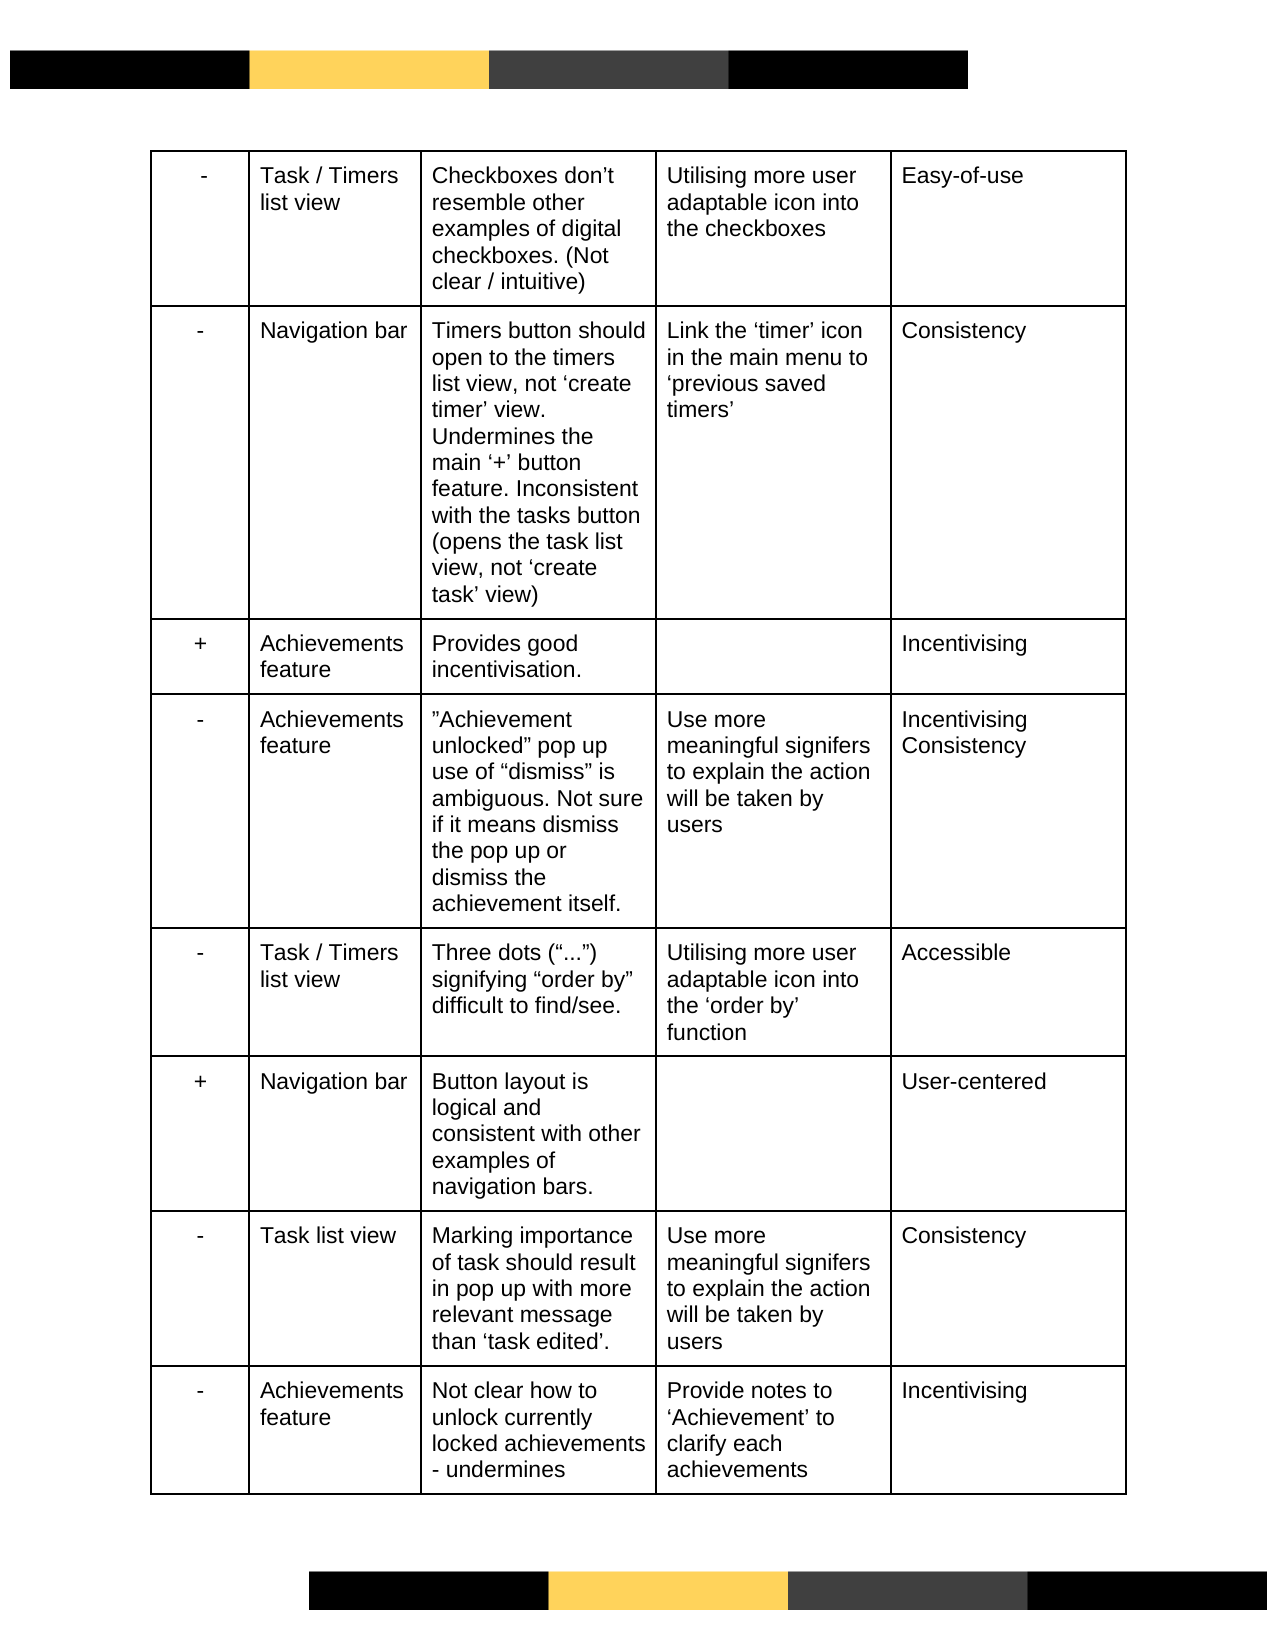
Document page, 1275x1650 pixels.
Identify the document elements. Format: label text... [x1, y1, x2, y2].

table_cell Task / Timers list view [250, 929, 420, 1055]
table_cell ”Achievement unlocked” pop up use of “dismiss” is ambiguous. Not sure if it means dismiss the pop up or dismiss the achievement itself. [422, 695, 655, 927]
table_cell Consistency [892, 1212, 1125, 1364]
table_cell Use more meaningful signifers to explain the action will be taken by users [657, 695, 890, 927]
table_cell Utilising more user adaptable icon into the checkboxes [657, 152, 890, 305]
table_cell User-centered [892, 1057, 1125, 1210]
table_cell Link the ‘timer’ icon in the main menu to ‘previous saved timers’ [657, 307, 890, 617]
table_cell Achievements feature [250, 620, 420, 693]
table_cell - [152, 695, 248, 927]
table_cell Incentivising Consistency [892, 695, 1125, 927]
table_cell Button layout is logical and consistent with other examples of navigation bars. [422, 1057, 655, 1210]
table_cell Three dots (“...”) signifying “order by” difficult to find/see. [422, 929, 655, 1055]
table_cell Use more meaningful signifers to explain the action will be taken by users [657, 1212, 890, 1364]
table_cell [657, 620, 890, 693]
table_cell Task / Timers list view [250, 152, 420, 305]
table_cell - [152, 929, 248, 1055]
table_cell [152, 152, 248, 305]
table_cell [657, 1367, 890, 1493]
table_cell - [152, 1367, 248, 1493]
table_cell - [152, 307, 248, 617]
picture [0, 42, 976, 97]
table_cell Timers button should open to the timers list view, not ‘create timer’ view. Undermines the main ‘+’ button feature. Inconsistent with the tasks button (opens the task list view, not ‘create task’ view) [422, 307, 655, 617]
table_cell Utilising more user adaptable icon into the ‘order by’ function [657, 929, 890, 1055]
picture [300, 1563, 1275, 1618]
table_cell Incentivising [892, 1367, 1125, 1493]
table_cell [657, 1057, 890, 1210]
table_cell - [152, 1212, 248, 1364]
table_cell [250, 1367, 420, 1493]
table_cell Accessible [892, 929, 1125, 1055]
table_cell + [152, 1057, 248, 1210]
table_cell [422, 1367, 655, 1493]
table_cell Provides good incentivisation. [422, 620, 655, 693]
table_cell Checkboxes don’t resemble other examples of digital checkboxes. (Not clear / intuitive) [422, 152, 655, 305]
table_cell Navigation bar [250, 307, 420, 617]
table_cell Incentivising [892, 620, 1125, 693]
table_cell Marking importance of task should result in pop up with more relevant message than ‘task edited’. [422, 1212, 655, 1364]
table_cell Achievements feature [250, 695, 420, 927]
table_cell Easy-of-use [892, 152, 1125, 305]
table_cell Task list view [250, 1212, 420, 1364]
table_cell + [152, 620, 248, 693]
table_cell Navigation bar [250, 1057, 420, 1210]
table_cell Consistency [892, 307, 1125, 617]
